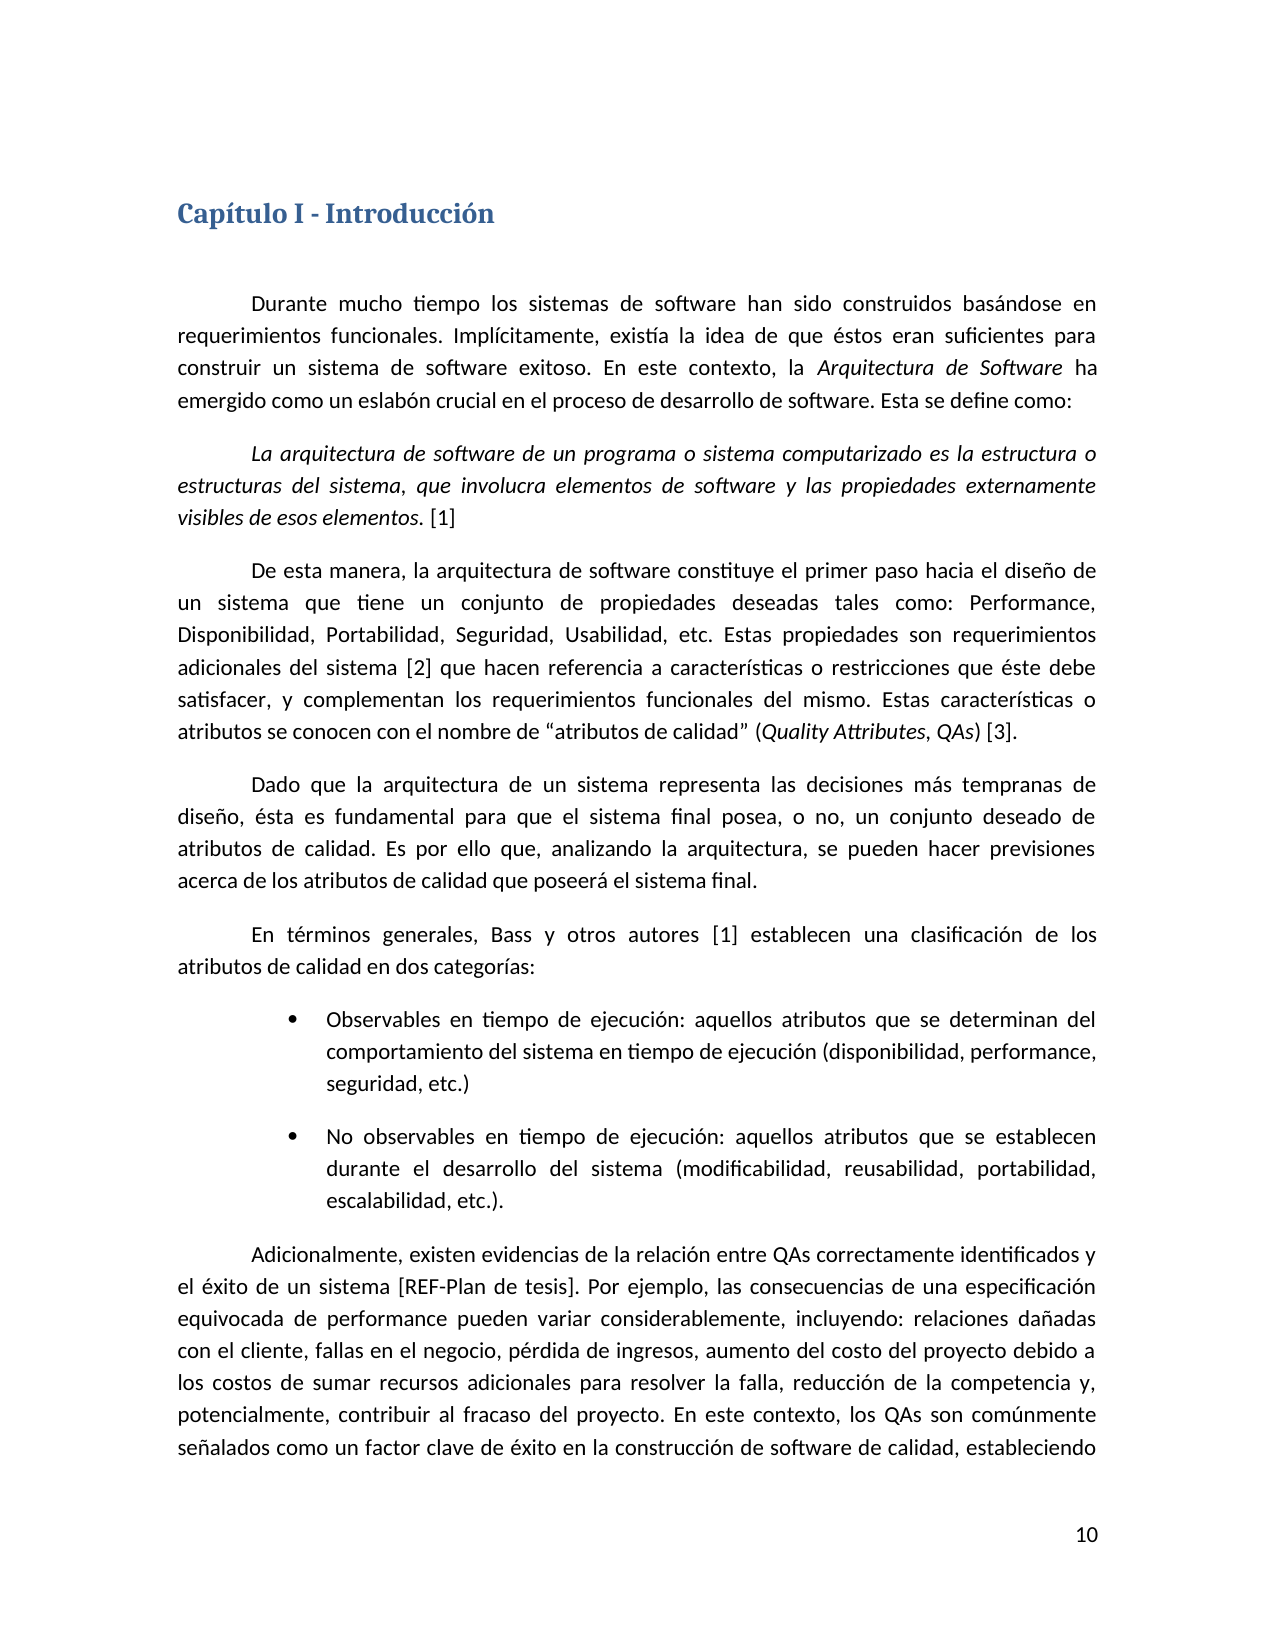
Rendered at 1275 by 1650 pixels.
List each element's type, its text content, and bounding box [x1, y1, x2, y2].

text De esta manera, la arquitectura de software constituye el primer paso hacia el diseño de un sistema que tiene un conjunto de propiedades deseadas tales como: Performance, Disponibilidad, Portabilidad, Seguridad, Usabilidad, etc. Estas propiedades son requerimientos adicionales del sistema que hacen referencia a características o restricciones que éste debe satisfacer, y complementan los requerimientos funcionales del mismo. Estas características o atributos se conocen con el nombre de “atributos de calidad” (Quality Attributes, QAs) . [177, 556, 1098, 745]
text Dado que la arquitectura de un sistema representa las decisiones más tempranas de diseño, ésta es fundamental para que el sistema final posea, o no, un conjunto deseado de atributos de calidad. Es por ello que, analizando la arquitectura, se pueden hacer previsiones acerca de los atributos de calidad que poseerá el sistema final. [177, 770, 1098, 895]
list Observables en tiempo de ejecución: aquellos atributos que se determinan del comportamiento del sistema en tiempo de ejecución (disponibilidad, performance, seguridad, etc.) [288, 1005, 1098, 1097]
subtitle Introducción [177, 198, 1098, 231]
text Durante mucho tiempo los sistemas de software han sido construidos basándose en requerimientos funcionales. Implícitamente, existía la idea de que éstos eran suficientes para construir un sistema de software exitoso. En este contexto, la Arquitectura de Software ha emergido como un eslabón crucial en el proceso de desarrollo de software. Esta se define como: [177, 289, 1098, 414]
text En términos generales, Bass y otros autores establecen una clasificación de los atributos de calidad en dos categorías: [177, 920, 1098, 980]
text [177, 1240, 1098, 1461]
text La arquitectura de software de un programa o sistema computarizado es la estructura o estructuras del sistema, que involucra elementos de software y las propiedades externamente visibles de esos elementos. [177, 439, 1098, 531]
list No observables en tiempo de ejecución: aquellos atributos que se establecen durante el desarrollo del sistema (modificabilidad, reusabilidad, portabilidad, escalabilidad, etc.). [288, 1122, 1098, 1215]
